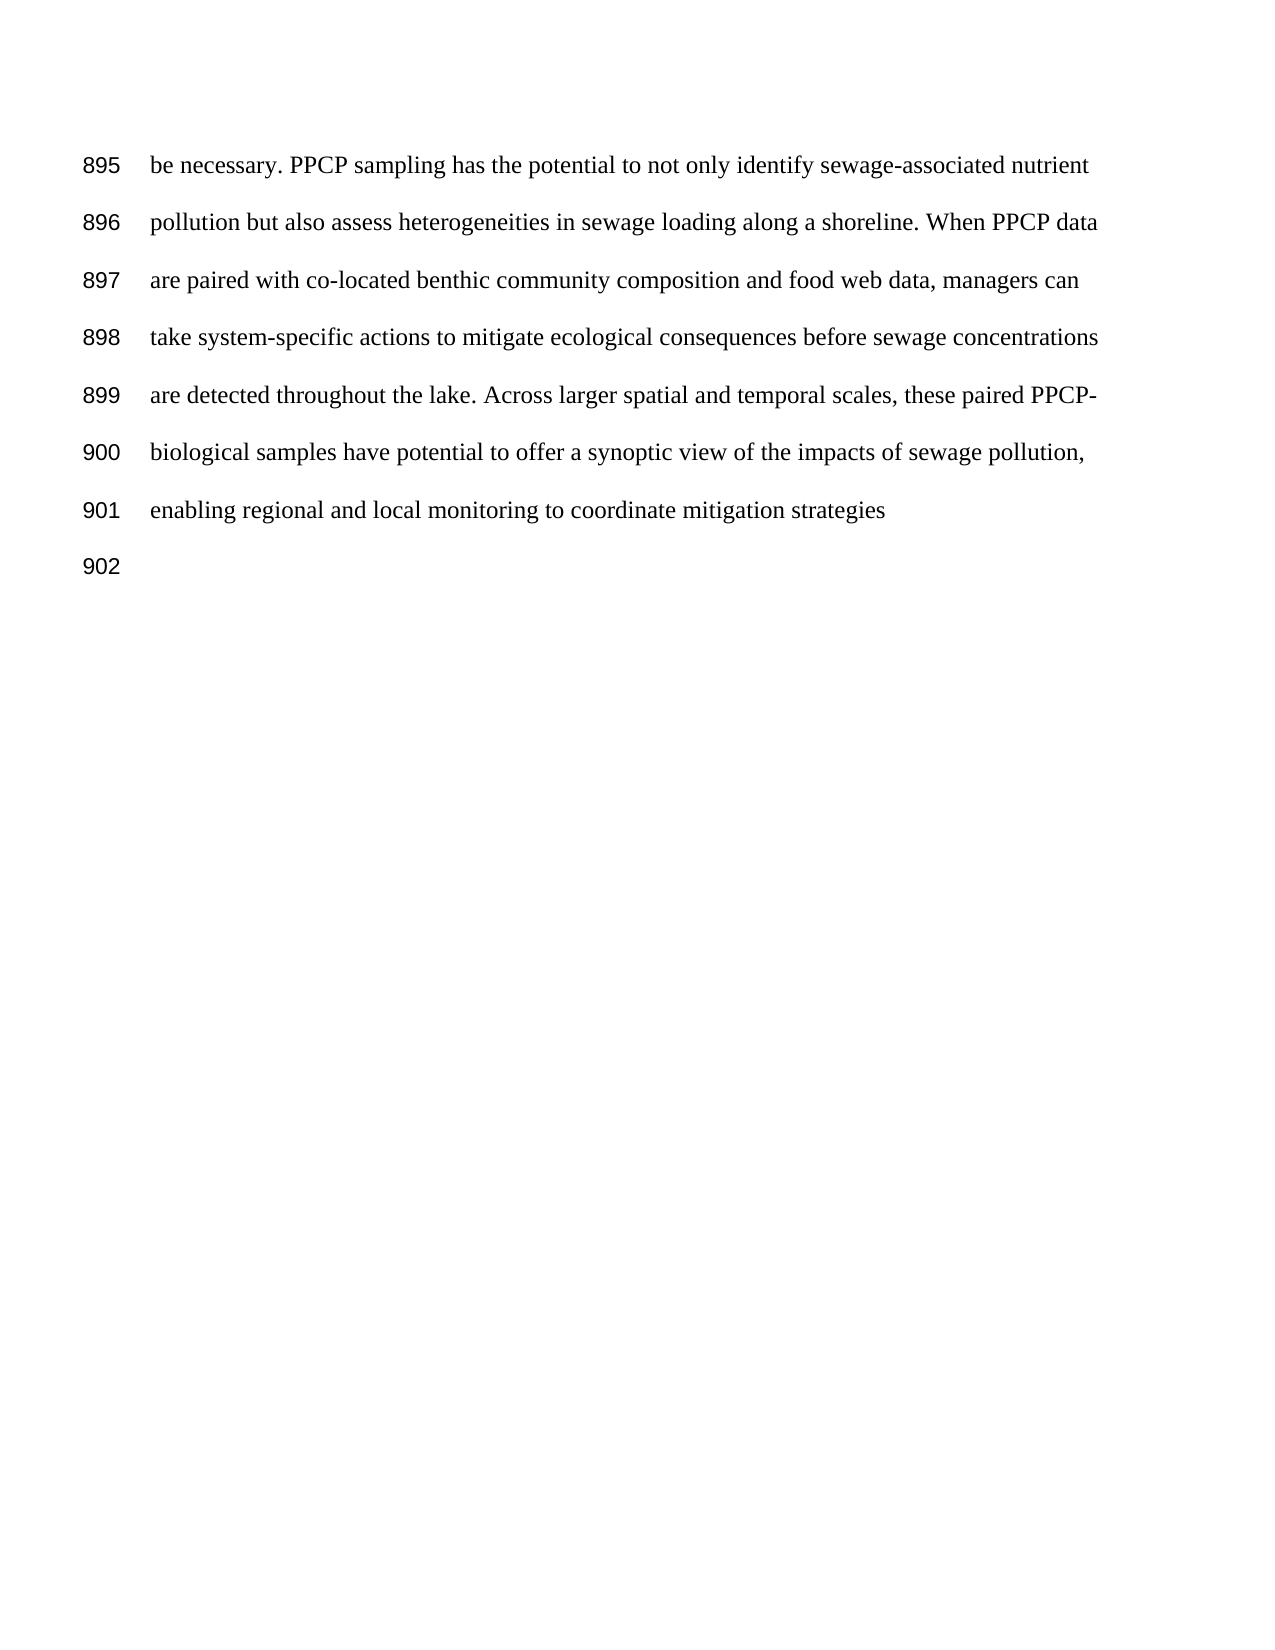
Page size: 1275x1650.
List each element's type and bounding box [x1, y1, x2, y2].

text [150, 150, 1125, 524]
